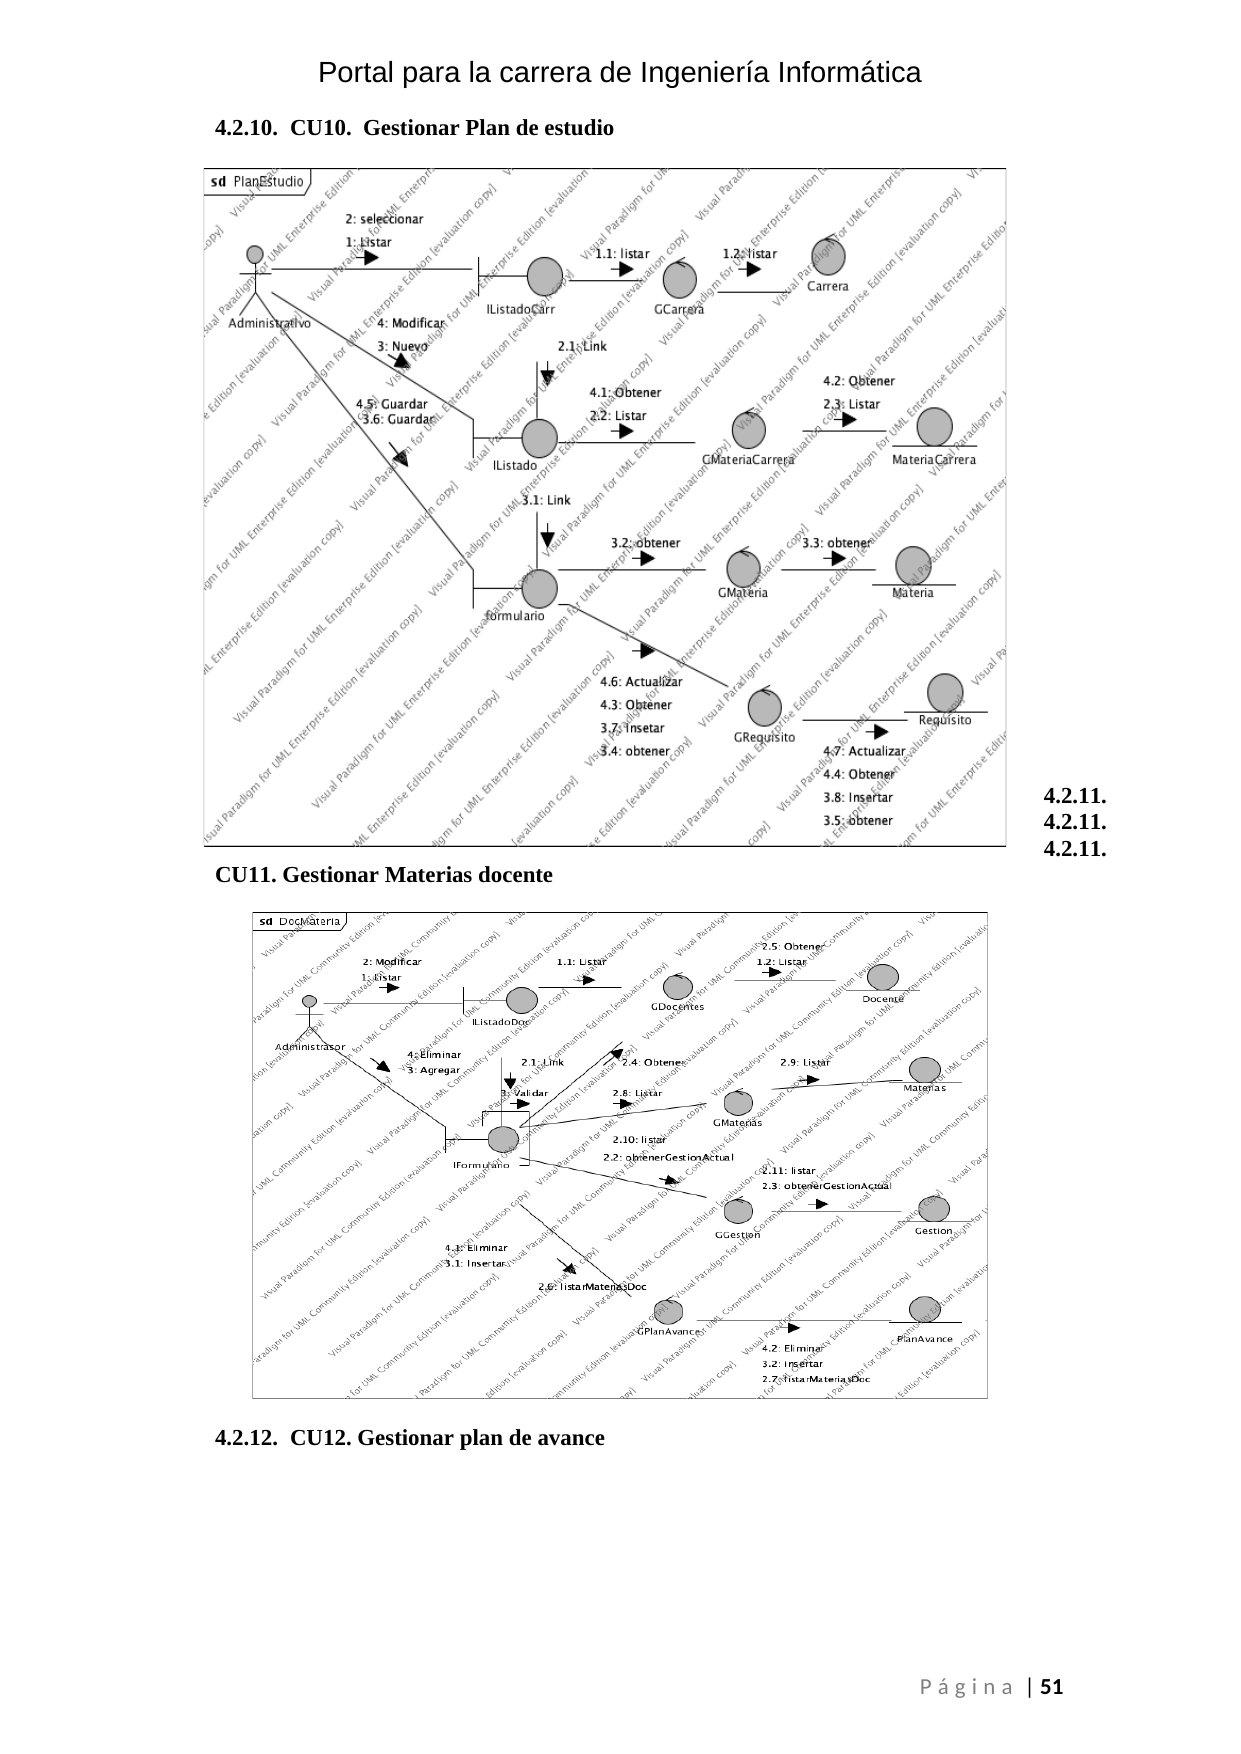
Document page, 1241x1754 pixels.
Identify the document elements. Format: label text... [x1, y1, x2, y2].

subtitle CU11. Gestionar Materias docente [215, 782, 1063, 887]
subtitle CU10. Gestionar Plan de estudio [215, 114, 1063, 141]
subtitle CU12. Gestionar plan de avance [215, 1424, 1063, 1450]
